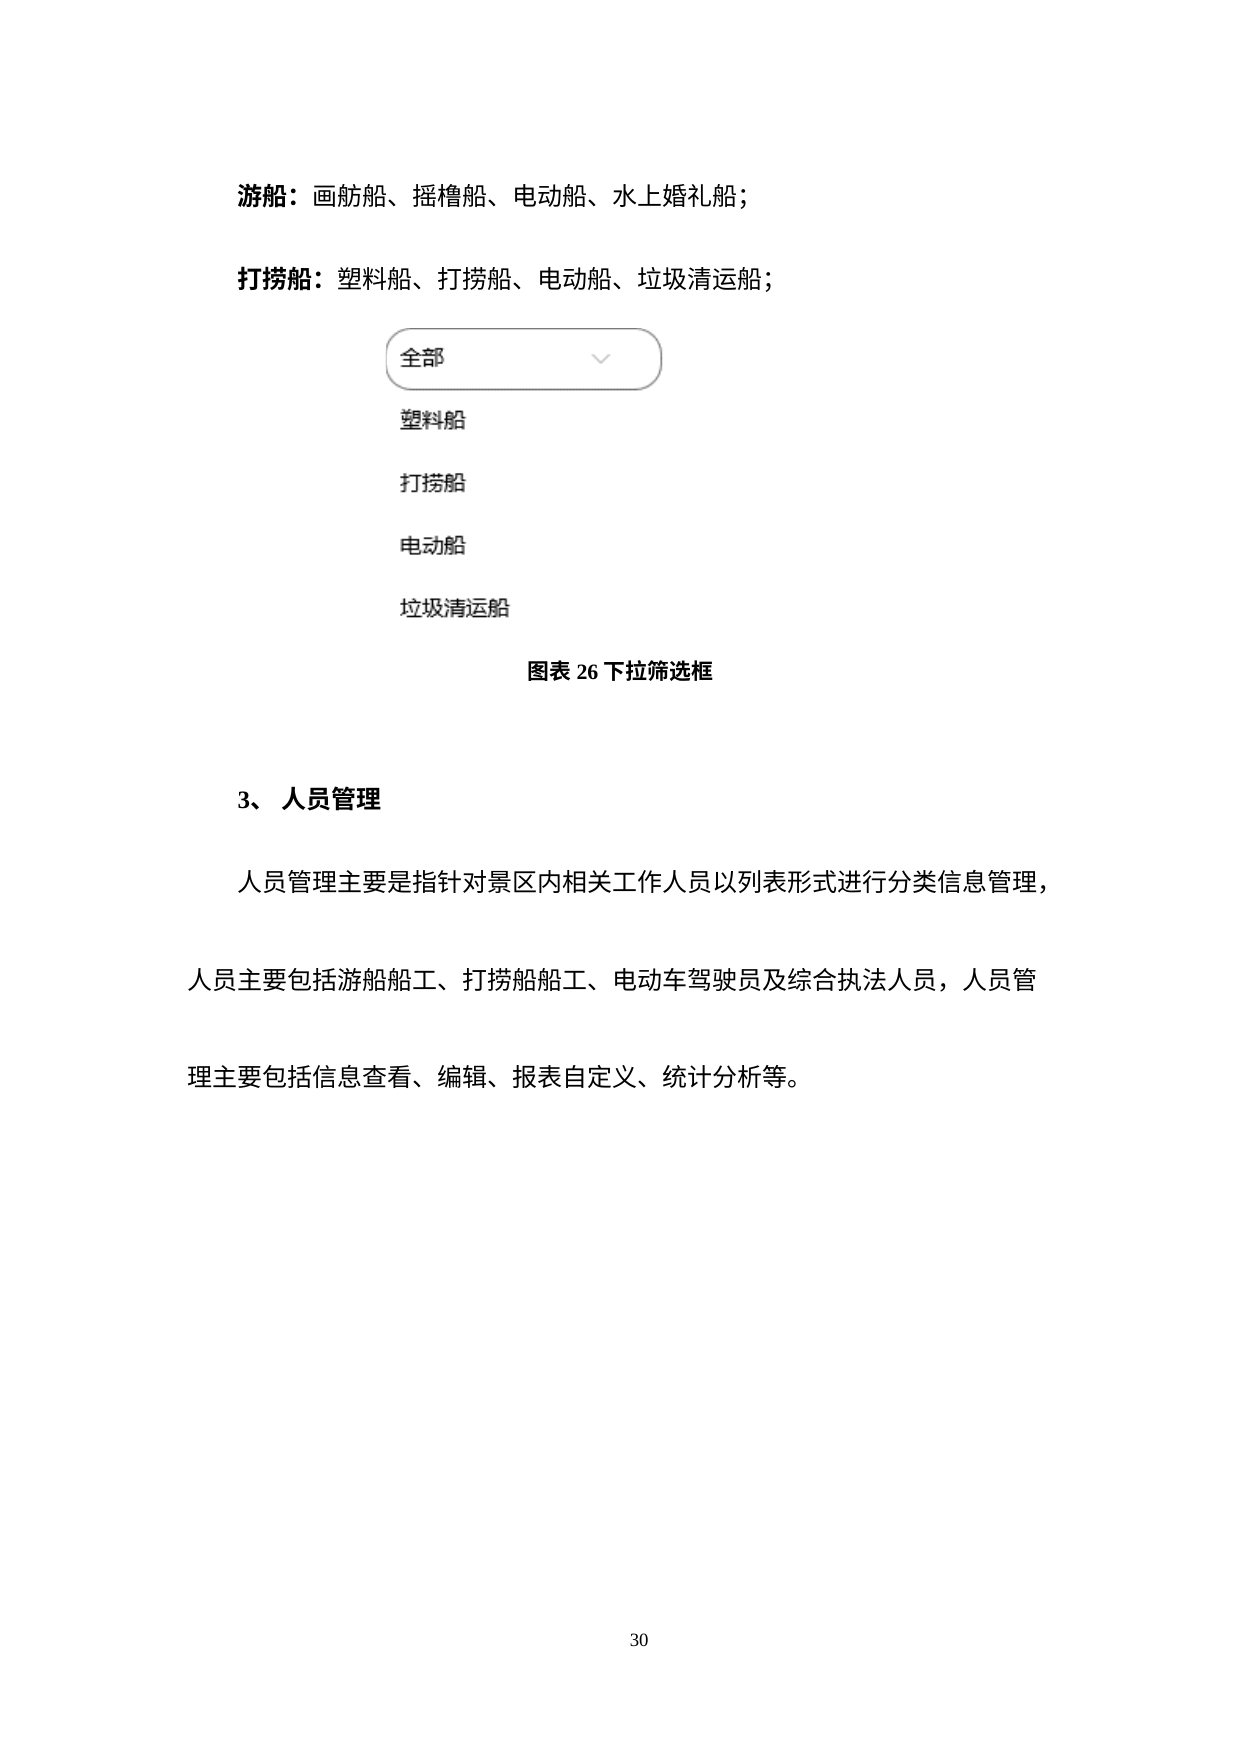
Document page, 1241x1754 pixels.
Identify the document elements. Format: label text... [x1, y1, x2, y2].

picture [385, 328, 855, 641]
text 图表 26 下拉筛选框 [187, 653, 1053, 686]
text 打捞船：塑料船、打捞船、电动船、垃圾清运船； [187, 245, 1053, 310]
list 人员管理 [237, 765, 1053, 830]
text 游船：画舫船、摇橹船、电动船、水上婚礼船； [187, 162, 1053, 227]
text 人员管理主要是指针对景区内相关工作人员以列表形式进行分类信息管理，人员主要包括游船船工、打捞船船工、电动车驾驶员及综合执法人员，人员管理主要包括信息查看、编辑、报表自定义、统计分析等。 [187, 848, 1053, 1108]
